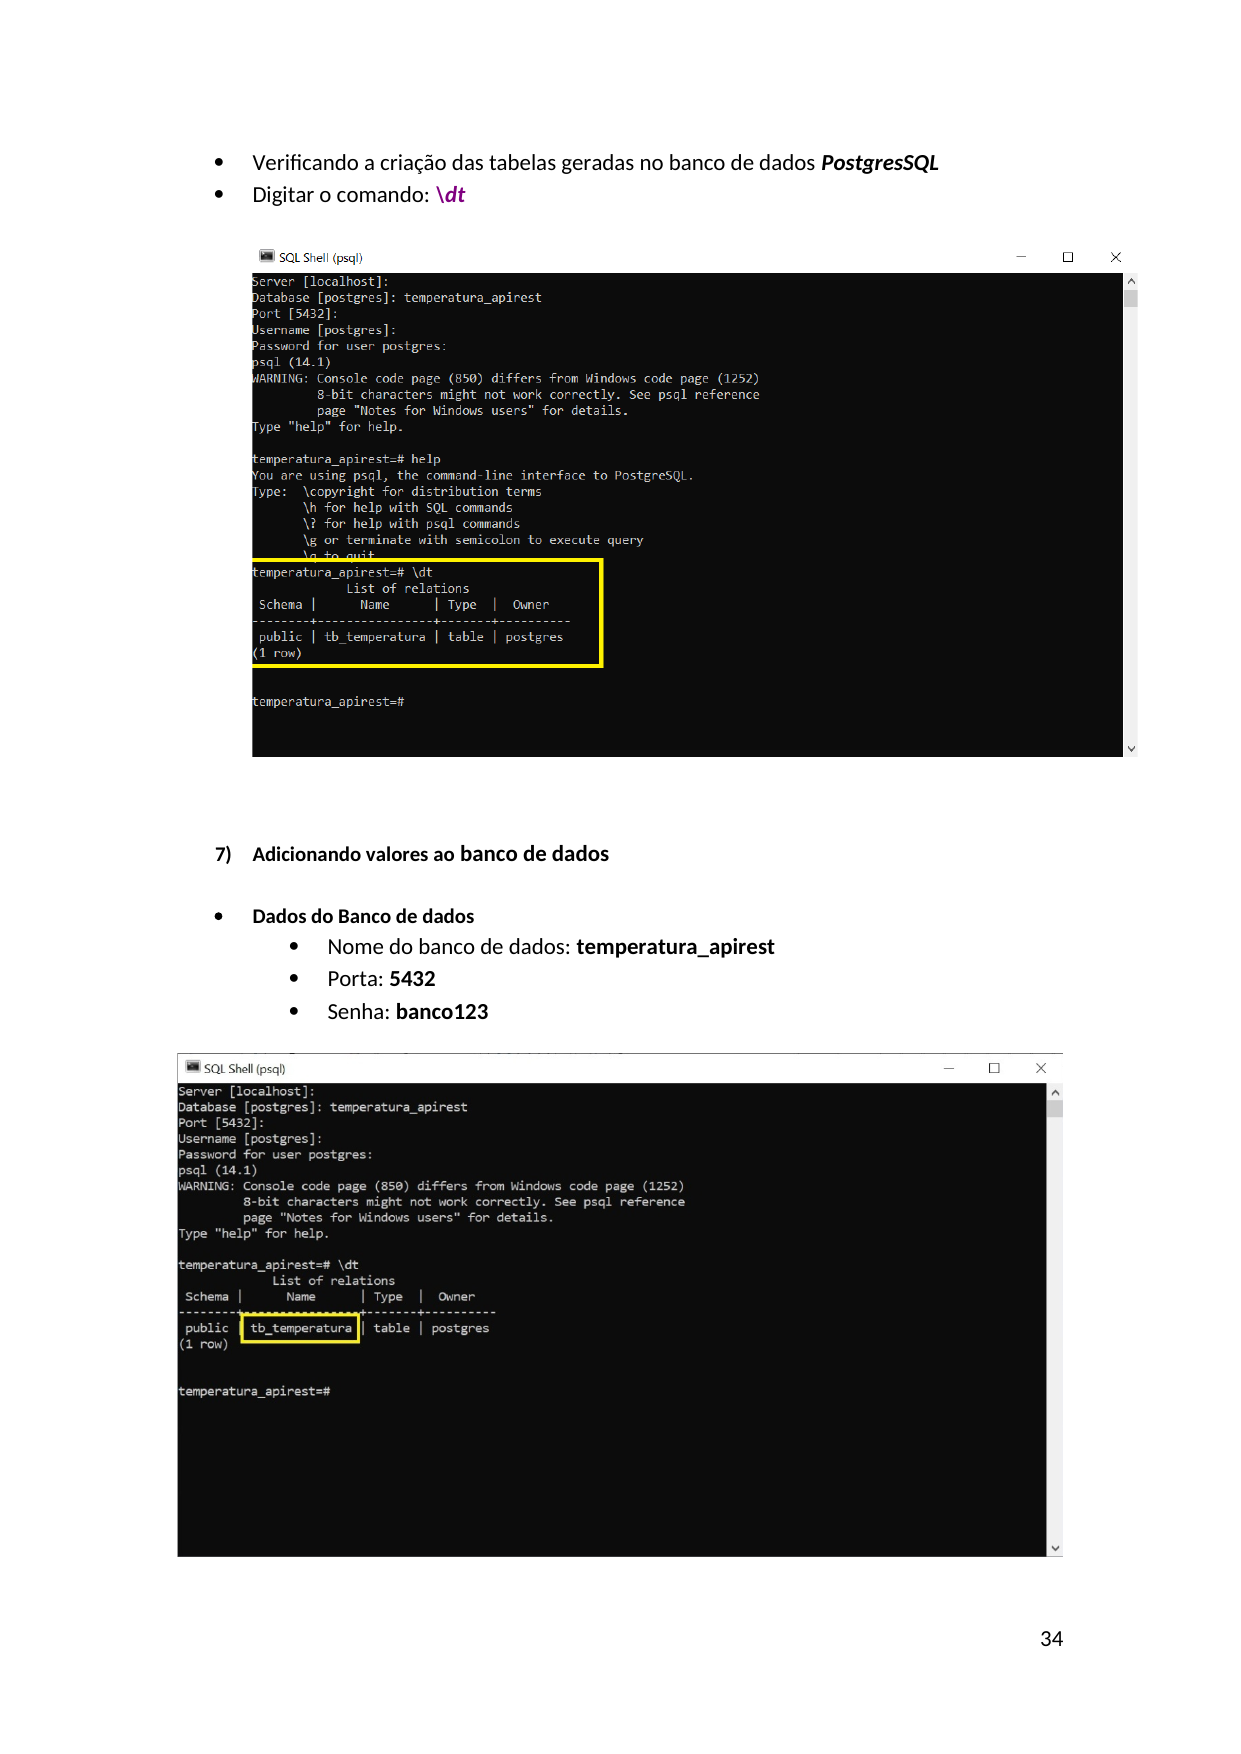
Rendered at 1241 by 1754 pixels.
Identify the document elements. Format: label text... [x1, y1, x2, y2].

list Verificando a criação das tabelas geradas no banco de dados PostgresSQL [215, 148, 1063, 176]
list Adicionando valores ao banco de dados [215, 839, 1063, 867]
list Nome do banco de dados: temperatura_apirest [290, 932, 1063, 960]
list Porta: 5432 [290, 964, 1063, 993]
picture [177, 1053, 1063, 1557]
picture [252, 244, 1138, 757]
list Digitar o comando: \dt [215, 180, 1063, 208]
list Senha: banco123 [290, 997, 1063, 1025]
list Dados do Banco de dados [215, 903, 1063, 929]
